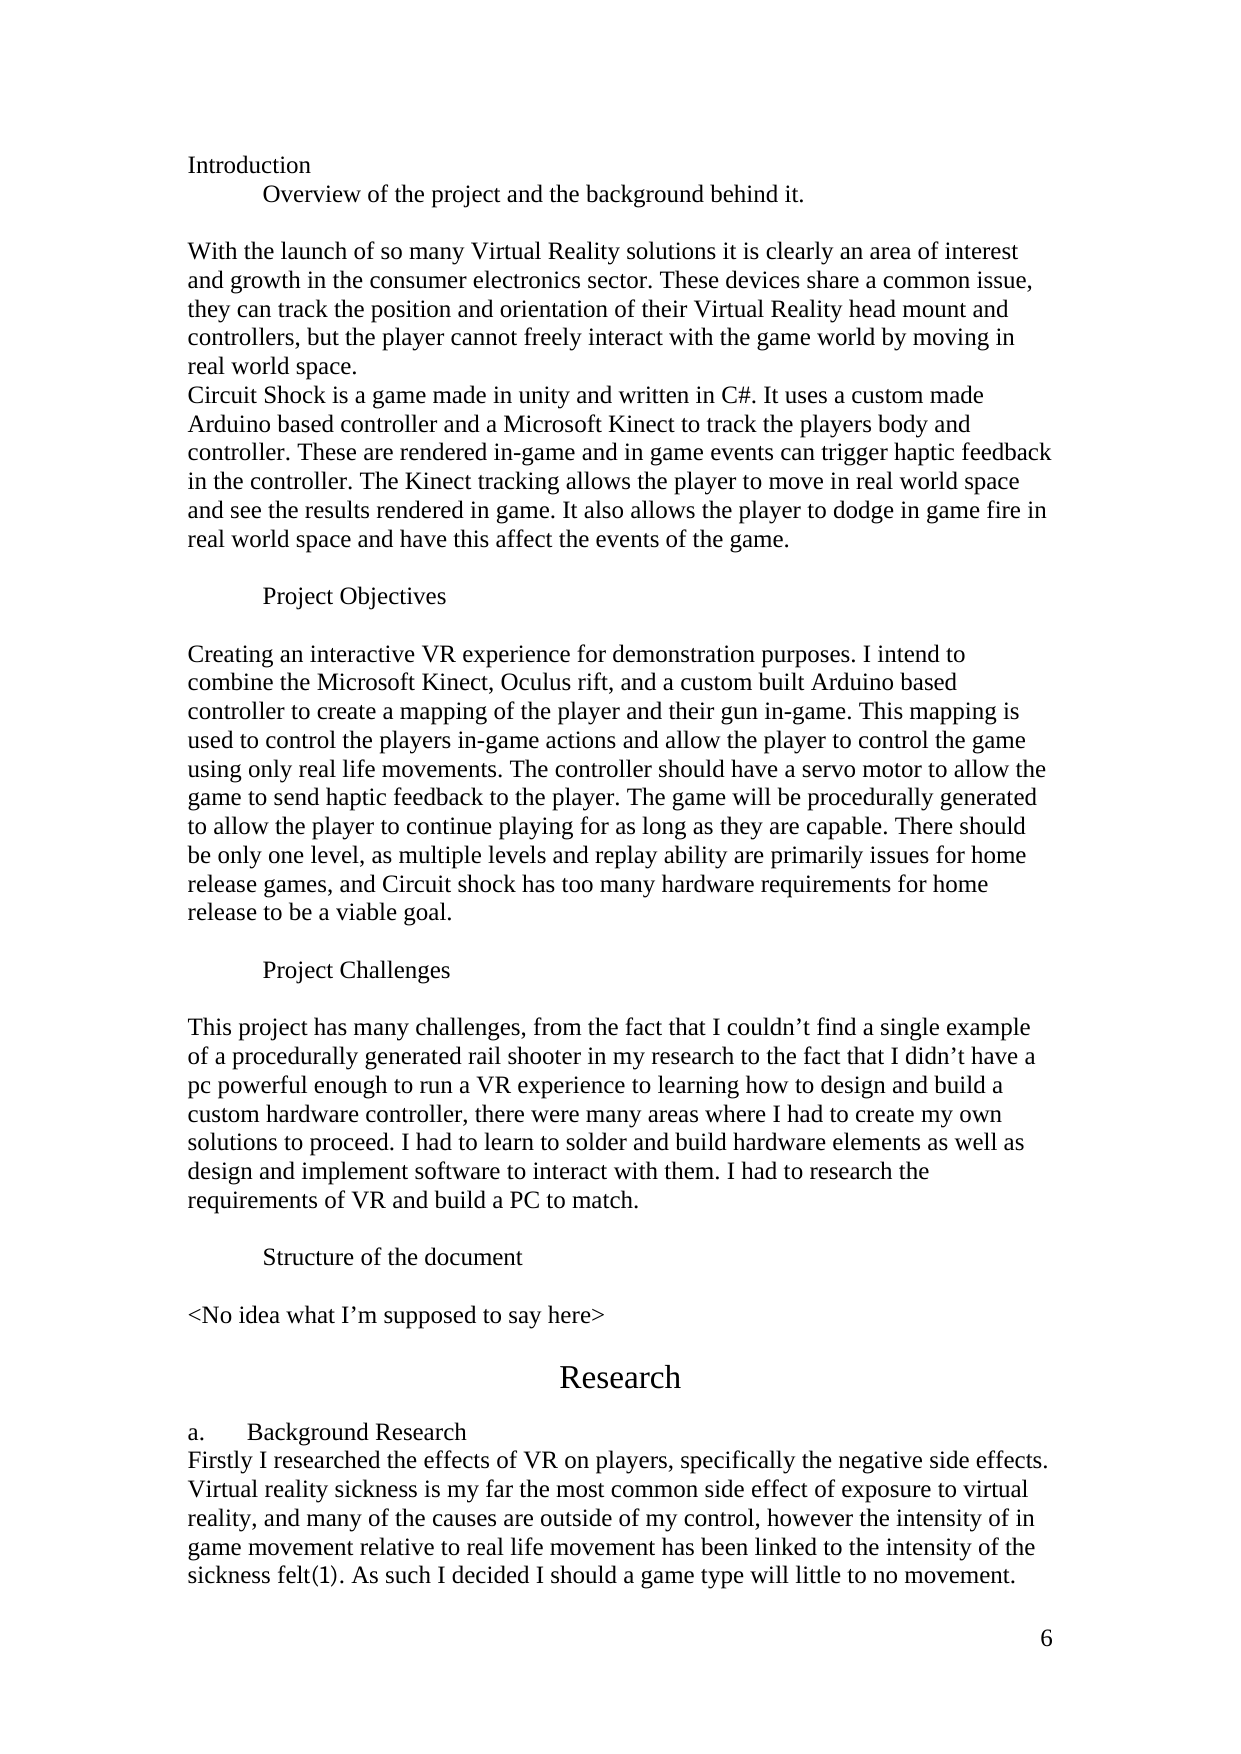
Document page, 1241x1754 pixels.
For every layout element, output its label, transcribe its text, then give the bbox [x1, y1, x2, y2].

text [187, 1445, 1053, 1590]
subtitle Research [187, 1357, 1053, 1396]
text <No idea what I’m supposed to say here> [187, 1300, 1053, 1329]
text With the launch of so many Virtual Reality solutions it is clearly an area of interest and growth in the consumer electronics sector. These devices share a common issue, they can track the position and orientation of their Virtual Reality head mount and controllers, but the player cannot freely interact with the game world by moving in real world space. [187, 236, 1053, 380]
text Circuit Shock is a game made in unity and written in C#. It uses a custom made Arduino based controller and a Microsoft Kinect to track the players body and controller. These are rendered in-game and in game events can trigger haptic feedback in the controller. The Kinect tracking allows the player to move in real world space and see the results rendered in game. It also allows the player to dodge in game fire in real world space and have this affect the events of the game. [187, 380, 1053, 552]
text Project Objectives [187, 581, 1053, 610]
text Creating an interactive VR experience for demonstration purposes. I intend to combine the Microsoft Kinect, Oculus rift, and a custom built Arduino based controller to create a mapping of the player and their gun in-game. This mapping is used to control the players in-game actions and allow the player to control the game using only real life movements. The controller should have a servo motor to allow the game to send haptic feedback to the player. The game will be procedurally generated to allow the player to continue playing for as long as they are capable. There should be only one level, as multiple levels and replay ability are primarily issues for home release games, and Circuit shock has too many hardware requirements for home release to be a viable goal. [187, 639, 1053, 926]
subtitle Background Research [187, 1417, 1053, 1445]
text Structure of the document [187, 1242, 1053, 1271]
text Project Challenges [187, 955, 1053, 984]
text Overview of the project and the background behind it. [187, 179, 1053, 207]
subtitle Introduction [187, 150, 1053, 179]
text This project has many challenges, from the fact that I couldn’t find a single example of a procedurally generated rail shooter in my research to the fact that I didn’t have a pc powerful enough to run a VR experience to learning how to design and build a custom hardware controller, there were many areas where I had to create my own solutions to proceed. I had to learn to solder and build hardware elements as well as design and implement software to interact with them. I had to research the requirements of VR and build a PC to match. [187, 1012, 1053, 1214]
